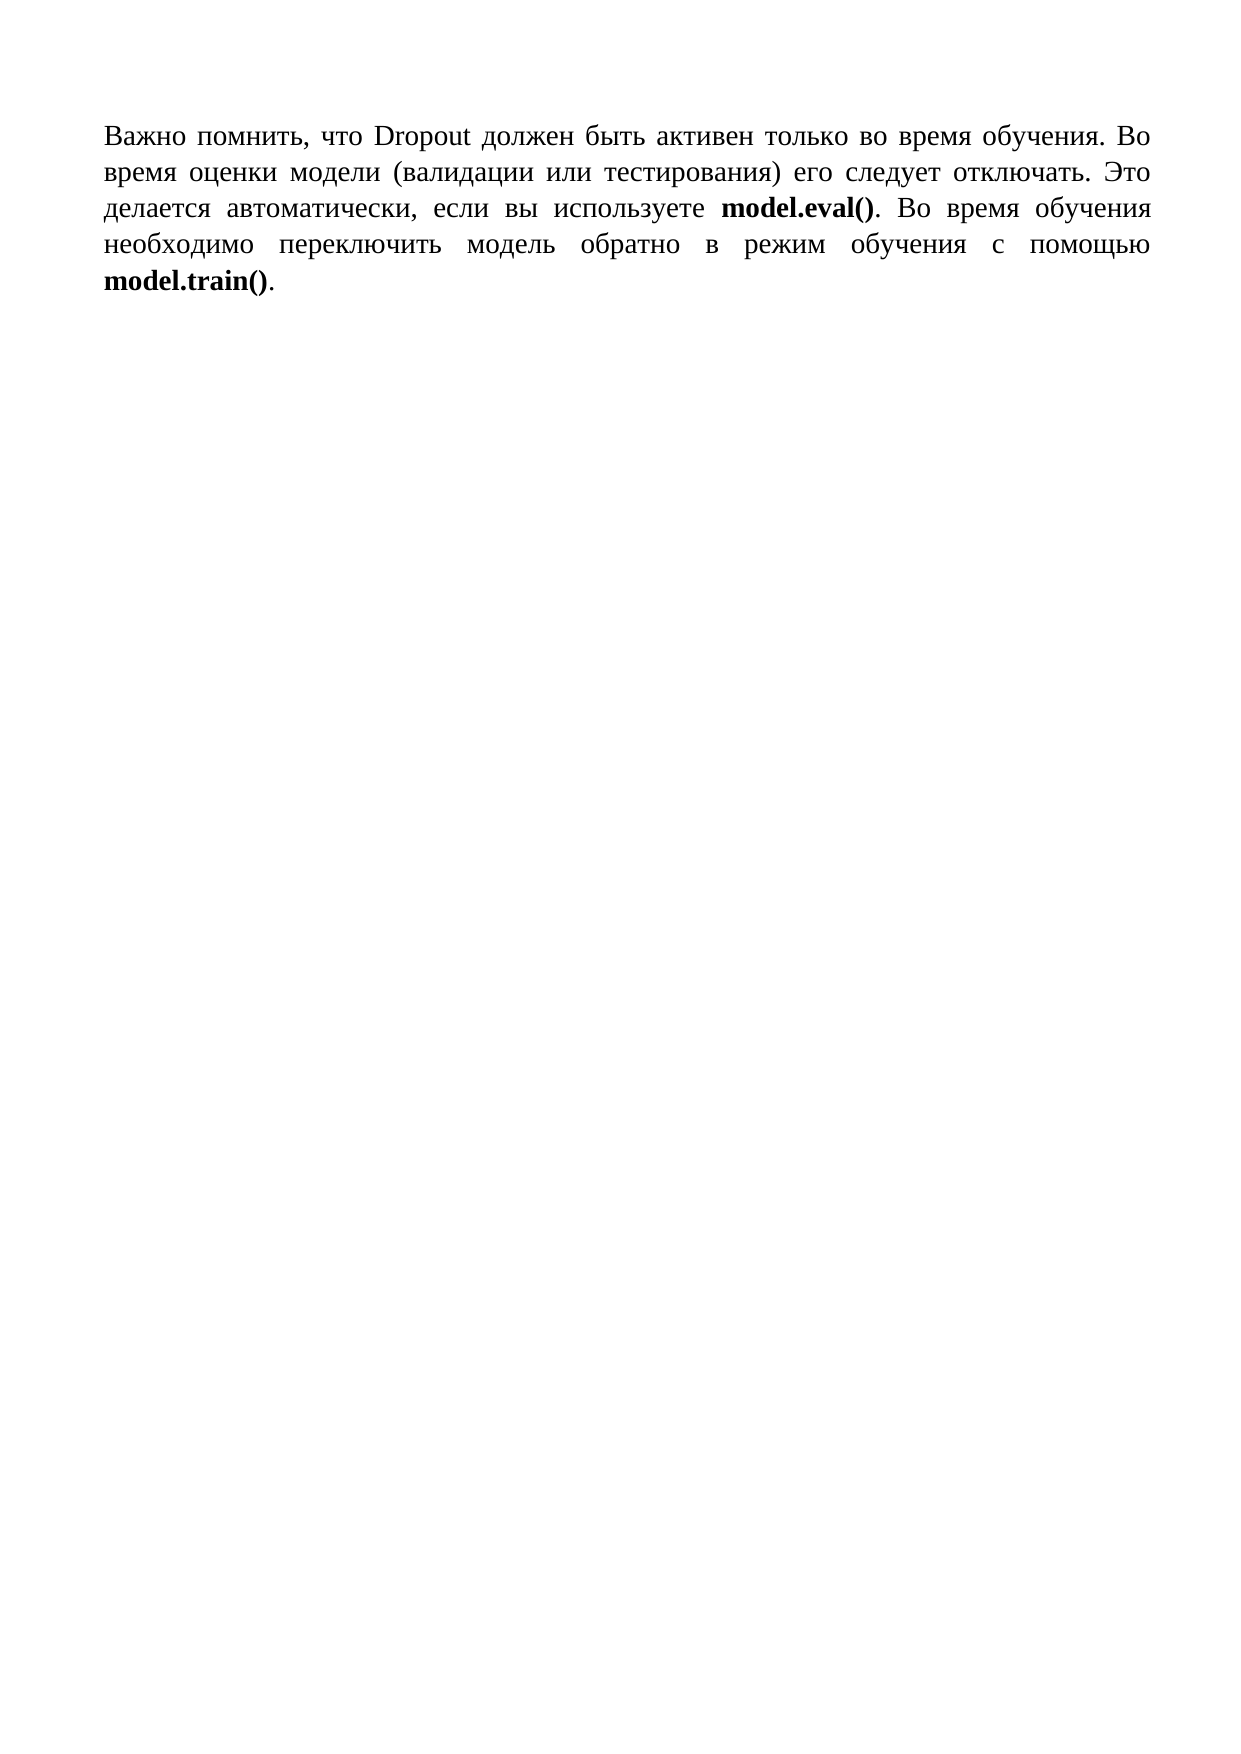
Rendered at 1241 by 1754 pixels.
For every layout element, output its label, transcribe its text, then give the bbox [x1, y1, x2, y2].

text Важно помнить, что Dropout должен быть активен только во время обучения. Во время оценки модели (валидации или тестирования) его следует отключать. Это делается автоматически, если вы используете model.eval(). Во время обучения необходимо переключить модель обратно в режим обучения с помощью model.train(). [103, 118, 1152, 296]
